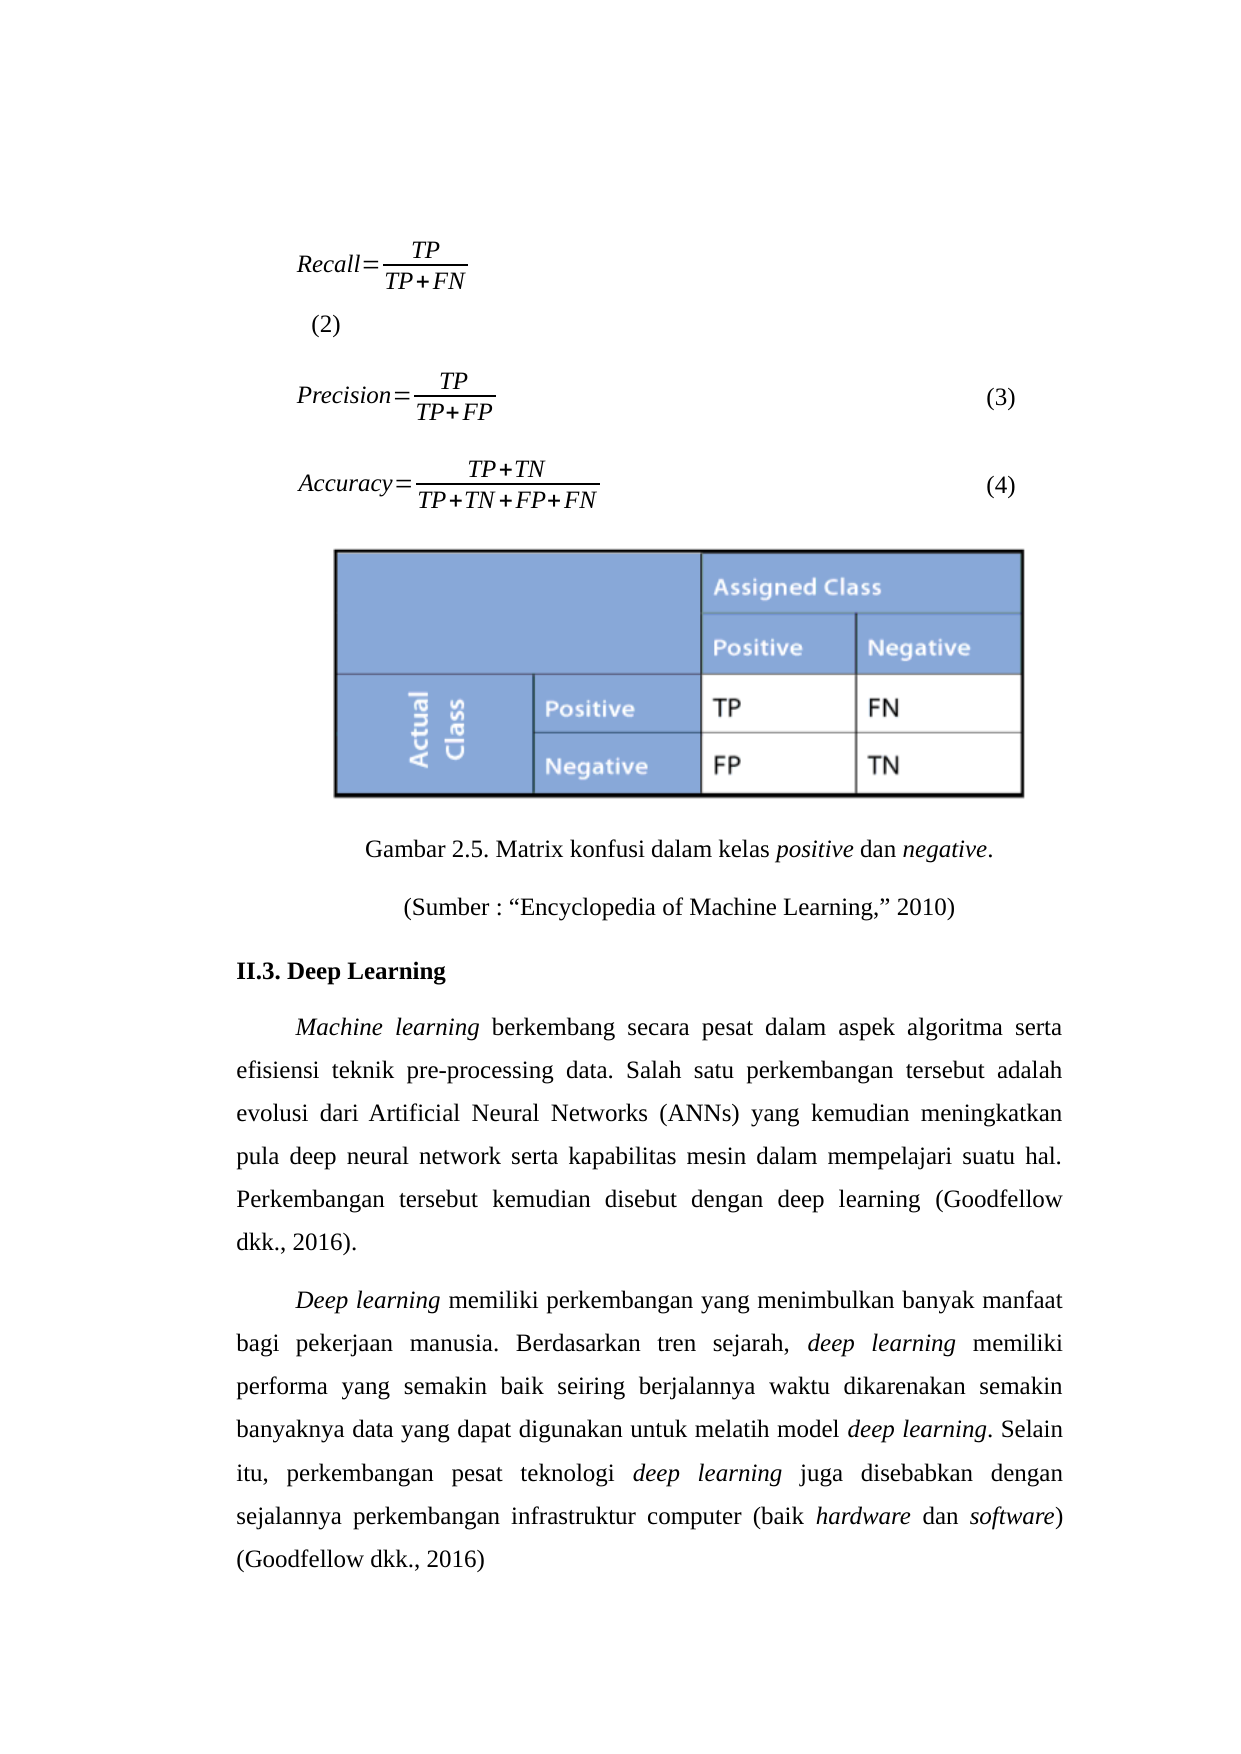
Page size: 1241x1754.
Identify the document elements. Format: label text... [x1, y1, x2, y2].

text Deep learning memiliki perkembangan yang menimbulkan banyak manfaat bagi pekerjaan manusia. Berdasarkan tren sejarah, deep learning memiliki performa yang semakin baik seiring berjalannya waktu dikarenakan semakin banyaknya data yang dapat digunakan untuk melatih model deep learning. Selain itu, perkembangan pesat teknologi deep learning juga disebabkan dengan sejalannya perkembangan infrastruktur computer (baik hardware dan software) [236, 1285, 1063, 1573]
text (Sumber : [236, 892, 1063, 921]
text Gambar 2.5. Matrix konfusi dalam kelas positive dan negative. [236, 834, 1063, 863]
text (3) [236, 367, 1063, 426]
text (4) [236, 455, 1063, 514]
text Machine learning berkembang secara pesat dalam aspek algoritma serta efisiensi teknik pre-processing data. Salah satu perkembangan tersebut adalah evolusi dari Artificial Neural Networks (ANNs) yang kemudian meningkatkan pula deep neural network serta kapabilitas mesin dalam mempelajari suatu hal. Perkembangan tersebut kemudian disebut dengan deep learning . [236, 1012, 1063, 1256]
text (2) [295, 236, 1063, 338]
subtitle II.3. Deep Learning [236, 956, 1063, 985]
picture [328, 543, 1030, 806]
